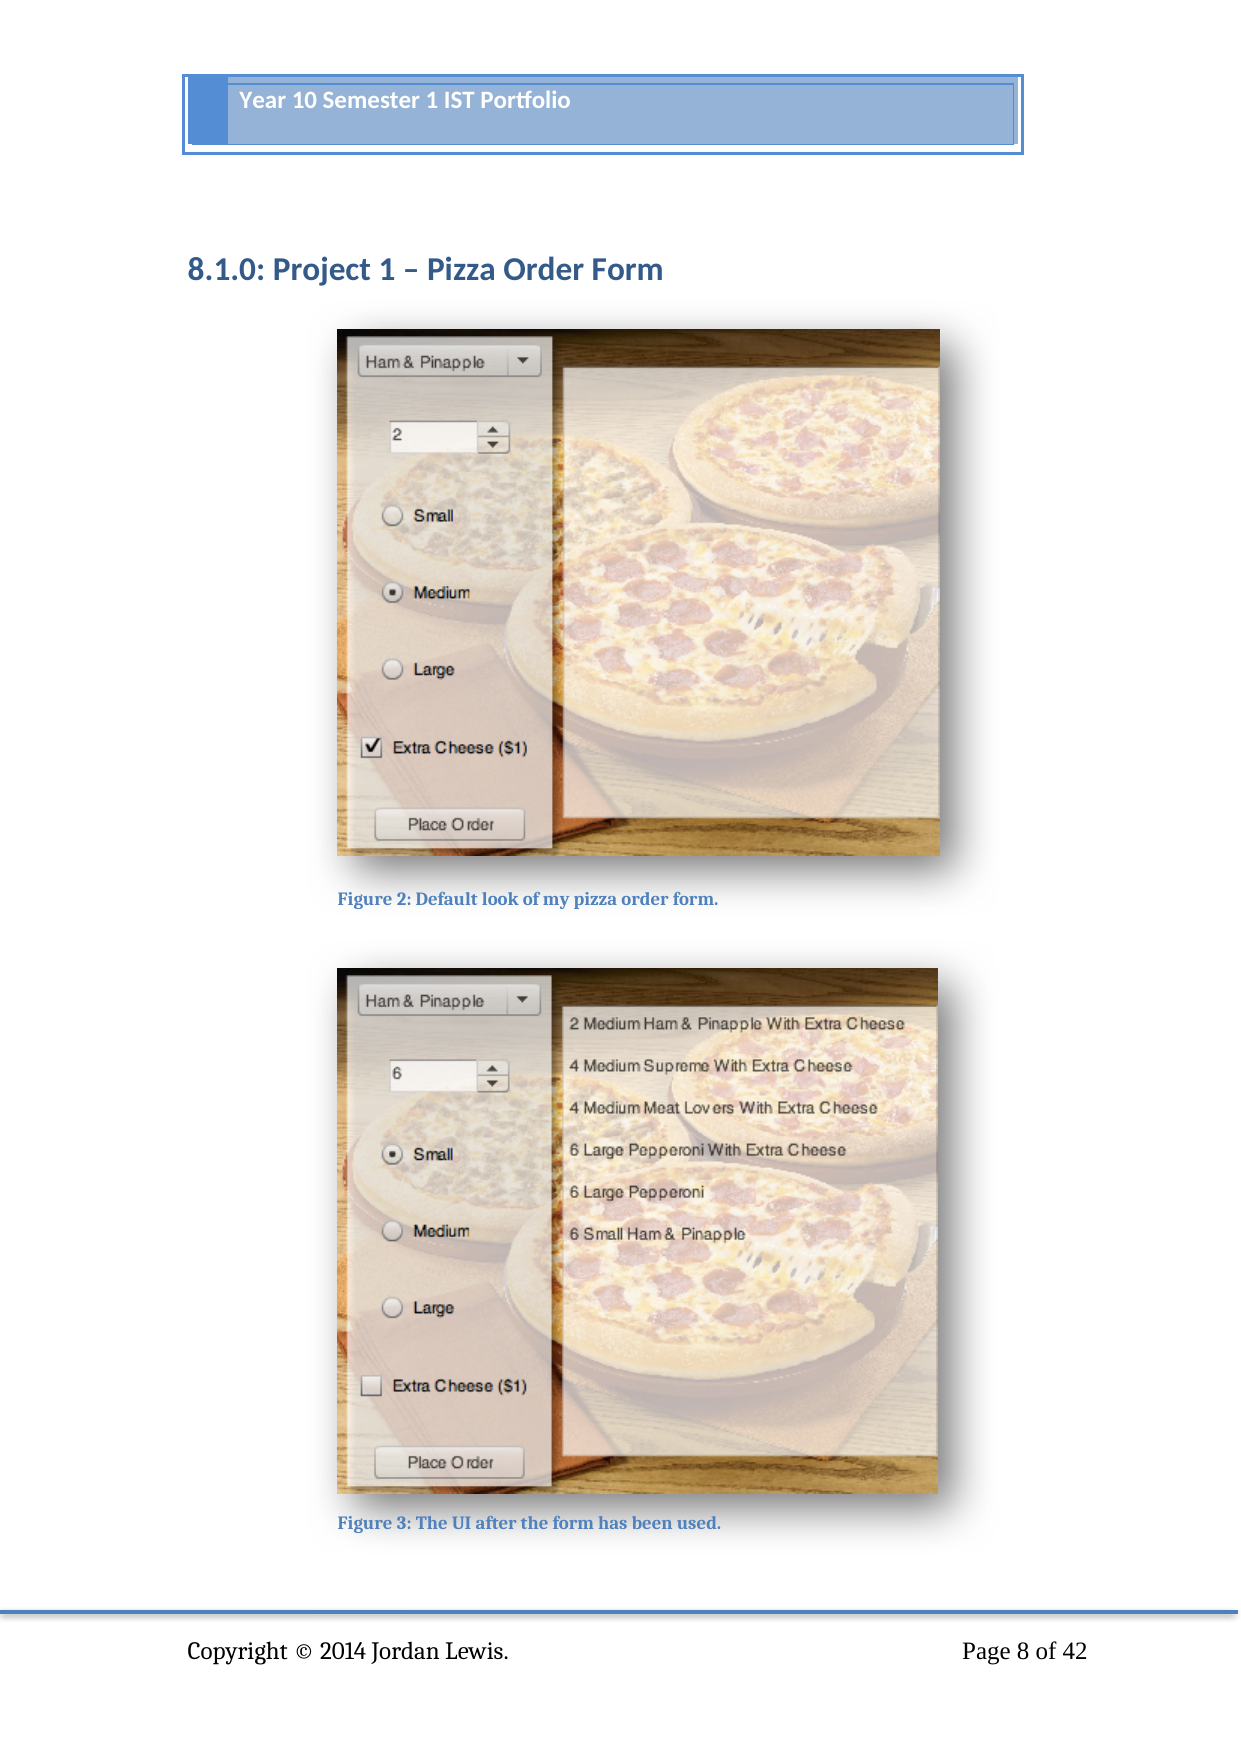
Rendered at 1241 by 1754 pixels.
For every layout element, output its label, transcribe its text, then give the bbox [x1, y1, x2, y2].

picture [337, 968, 938, 1494]
subtitle 8.1.0: Project 1 – Pizza Order Form [187, 248, 1053, 288]
picture [337, 329, 940, 856]
